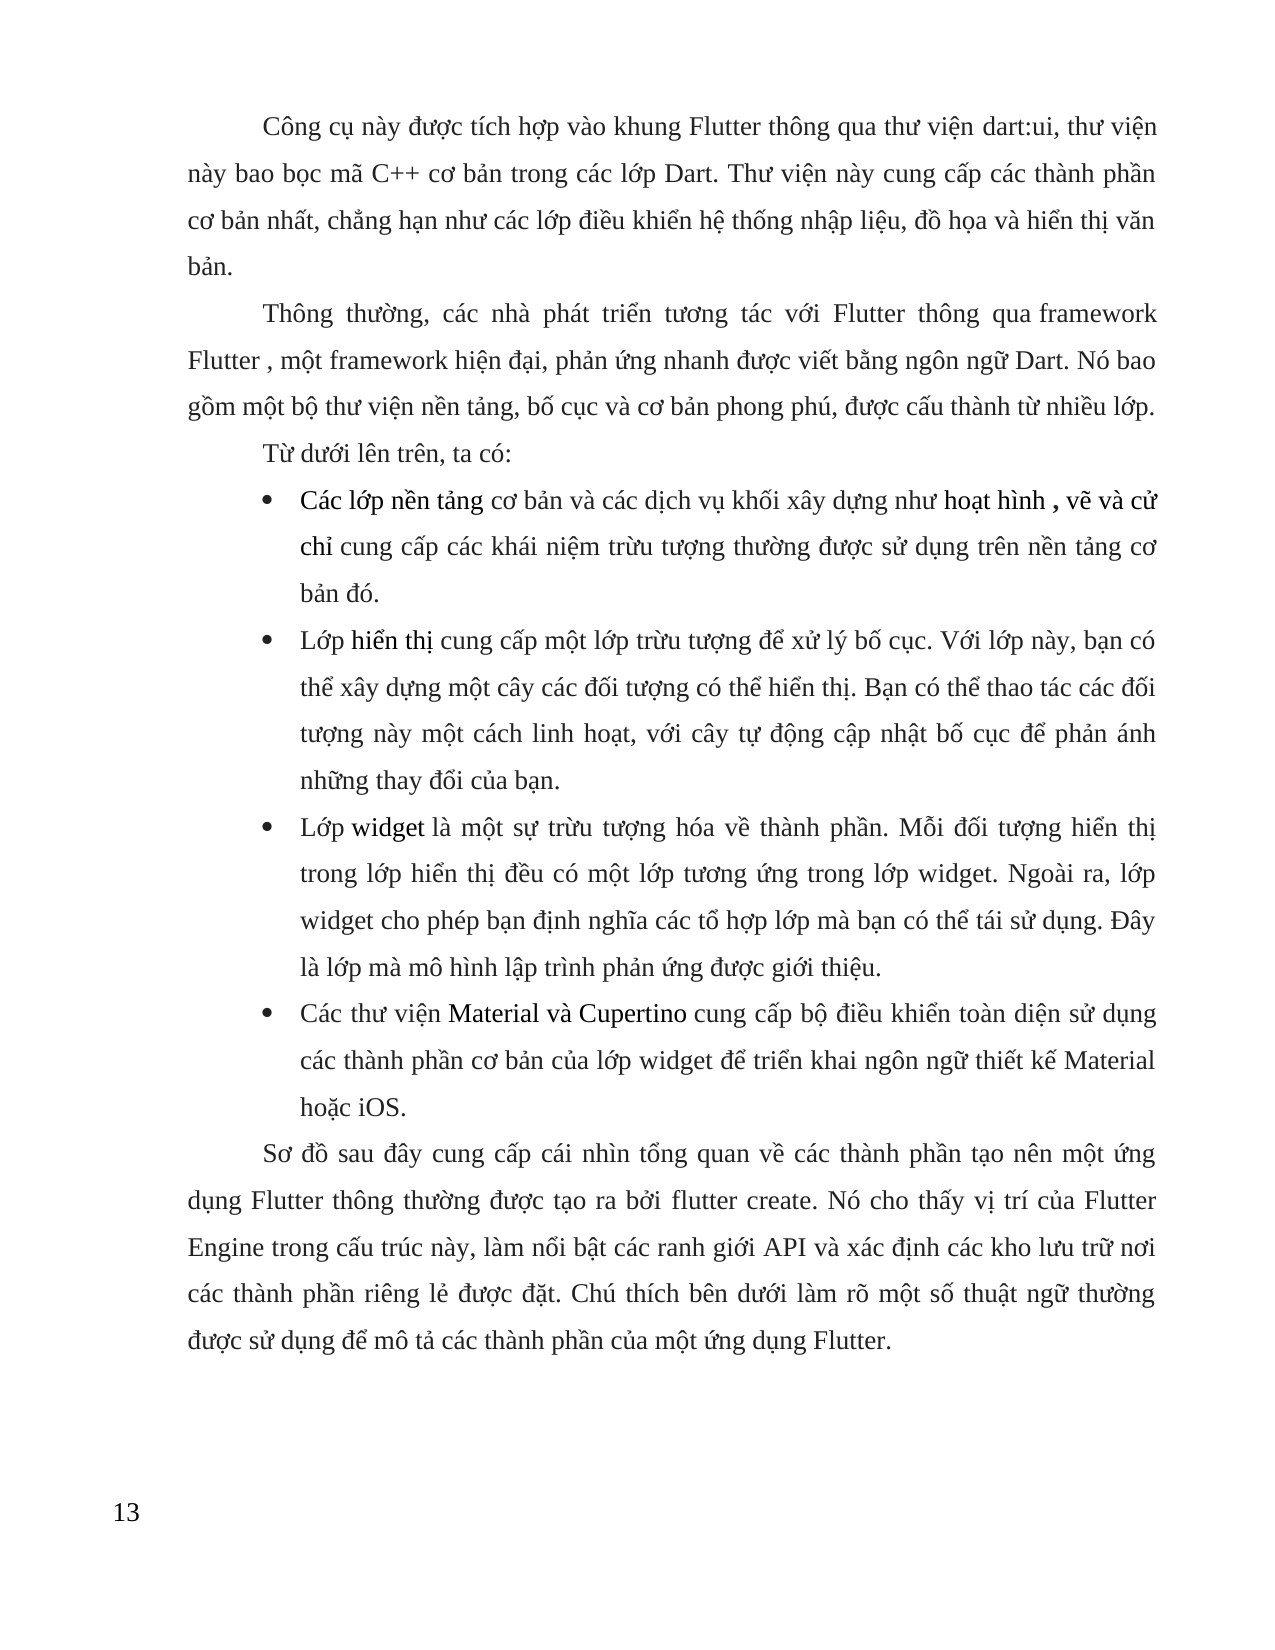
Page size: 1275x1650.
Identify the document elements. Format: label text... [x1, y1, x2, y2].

text Thông thường, các nhà phát triển tương tác với Flutter thông qua framework Flutter , một framework hiện đại, phản ứng nhanh được viết bằng ngôn ngữ Dart. Nó bao gồm một bộ thư viện nền tảng, bố cục và cơ bản phong phú, được cấu thành từ nhiều lớp. [187, 297, 1157, 422]
text Từ dưới lên trên, ta có: [187, 437, 1157, 468]
list Lớp hiển thị cung cấp một lớp trừu tượng để xử lý bố cục. Với lớp này, bạn có thể xây dựng một cây các đối tượng có thể hiển thị. Bạn có thể thao tác các đối tượng này một cách linh hoạt, với cây tự động cập nhật bố cục để phản ánh những thay đổi của bạn. [262, 624, 1157, 795]
text Công cụ này được tích hợp vào khung Flutter thông qua thư viện dart:ui, thư viện này bao bọc mã C++ cơ bản trong các lớp Dart. Thư viện này cung cấp các thành phần cơ bản nhất, chẳng hạn như các lớp điều khiển hệ thống nhập liệu, đồ họa và hiển thị văn bản. [187, 110, 1157, 282]
text Sơ đồ sau đây cung cấp cái nhìn tổng quan về các thành phần tạo nên một ứng dụng Flutter thông thường được tạo ra bởi flutter create. Nó cho thấy vị trí của Flutter Engine trong cấu trúc này, làm nổi bật các ranh giới API và xác định các kho lưu trữ nơi các thành phần riêng lẻ được đặt. Chú thích bên dưới làm rõ một số thuật ngữ thường được sử dụng để mô tả các thành phần của một ứng dụng Flutter. [187, 1137, 1157, 1355]
list Các lớp nền tảng cơ bản và các dịch vụ khối xây dựng như hoạt hình , vẽ và cử chỉ cung cấp các khái niệm trừu tượng thường được sử dụng trên nền tảng cơ bản đó. [262, 484, 1157, 608]
list Lớp widget là một sự trừu tượng hóa về thành phần. Mỗi đối tượng hiển thị trong lớp hiển thị đều có một lớp tương ứng trong lớp widget. Ngoài ra, lớp widget cho phép bạn định nghĩa các tổ hợp lớp mà bạn có thể tái sử dụng. Đây là lớp mà mô hình lập trình phản ứng được giới thiệu. [262, 811, 1157, 982]
list Các thư viện Material và Cupertino cung cấp bộ điều khiển toàn diện sử dụng các thành phần cơ bản của lớp widget để triển khai ngôn ngữ thiết kế Material hoặc iOS. [262, 997, 1157, 1122]
